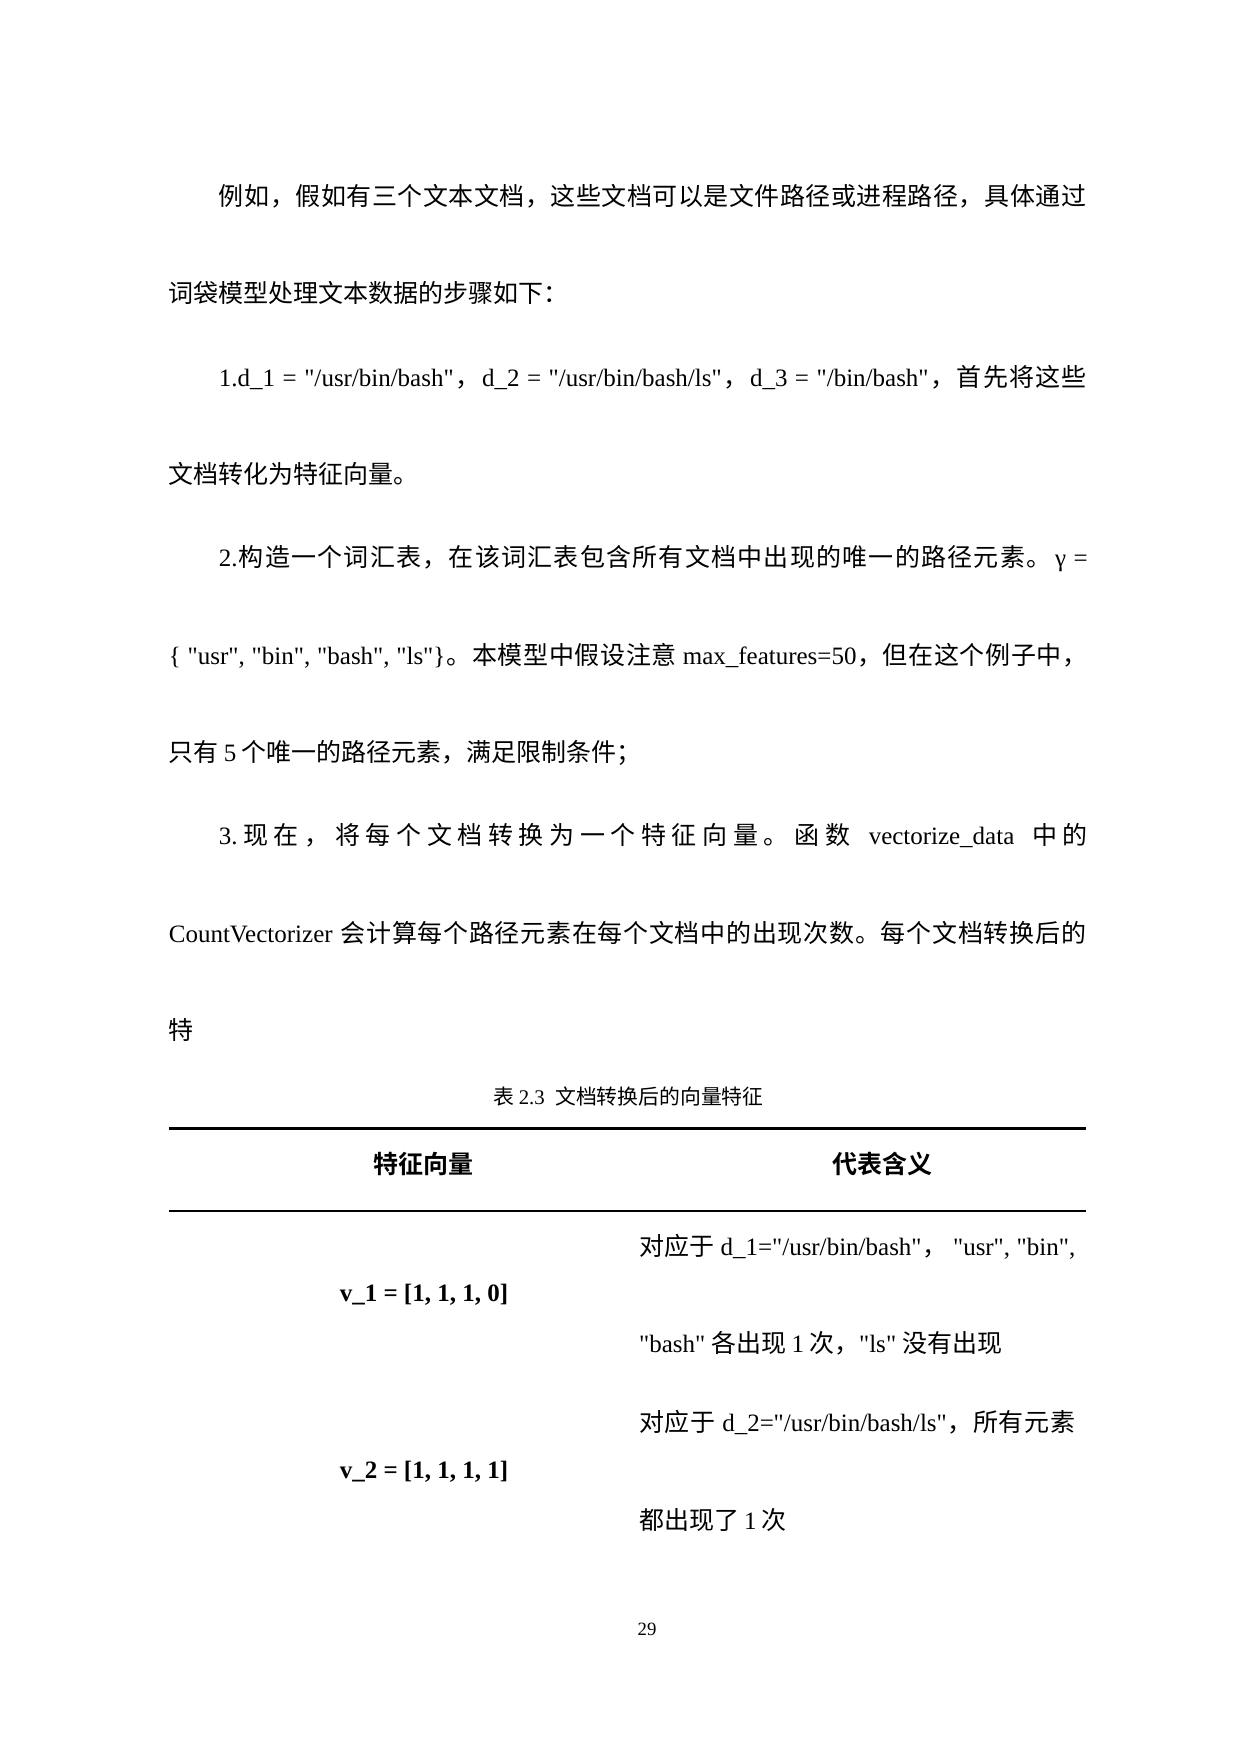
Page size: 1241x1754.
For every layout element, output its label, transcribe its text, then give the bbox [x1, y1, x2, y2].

table_header 代表含义 [628, 1130, 1086, 1209]
text 3.现在，将每个文档转换为一个特征向量。函数 vectorize_data 中的 CountVectorizer 会计算每个路径元素在每个文档中的出现次数。每个文档转换后的特 [169, 801, 1087, 1061]
text 1.d_1 = "/usr/bin/bash"，d_2 = "/usr/bin/bash/ls"，d_3 = "/bin/bash"，首先将这些文档转化为特征向量。 [169, 343, 1087, 505]
table_header 特征向量 [169, 1130, 628, 1209]
text 例如，假如有三个文本文档，这些文档可以是文件路径或进程路径，具体通过词袋模型处理文本数据的步骤如下： [169, 162, 1087, 324]
table_cell v_1 = [1, 1, 1, 0] [169, 1212, 628, 1388]
table_cell 对应于 d_1="/usr/bin/bash"， "usr", "bin", "bash" 各出现1次，"ls" 没有出现 [628, 1212, 1086, 1388]
table_cell v_2 = [1, 1, 1, 1] [169, 1388, 628, 1565]
table_cell 对应于 d_2="/usr/bin/bash/ls"，所有元素都出现了1次 [628, 1388, 1086, 1565]
text 2.构造一个词汇表，在该词汇表包含所有文档中出现的唯一的路径元素。γ = { "usr", "bin", "bash", "ls"}。本模型中假设注意max_features=50，但在这个例子中，只有5个唯一的路径元素，满足限制条件； [169, 523, 1087, 783]
